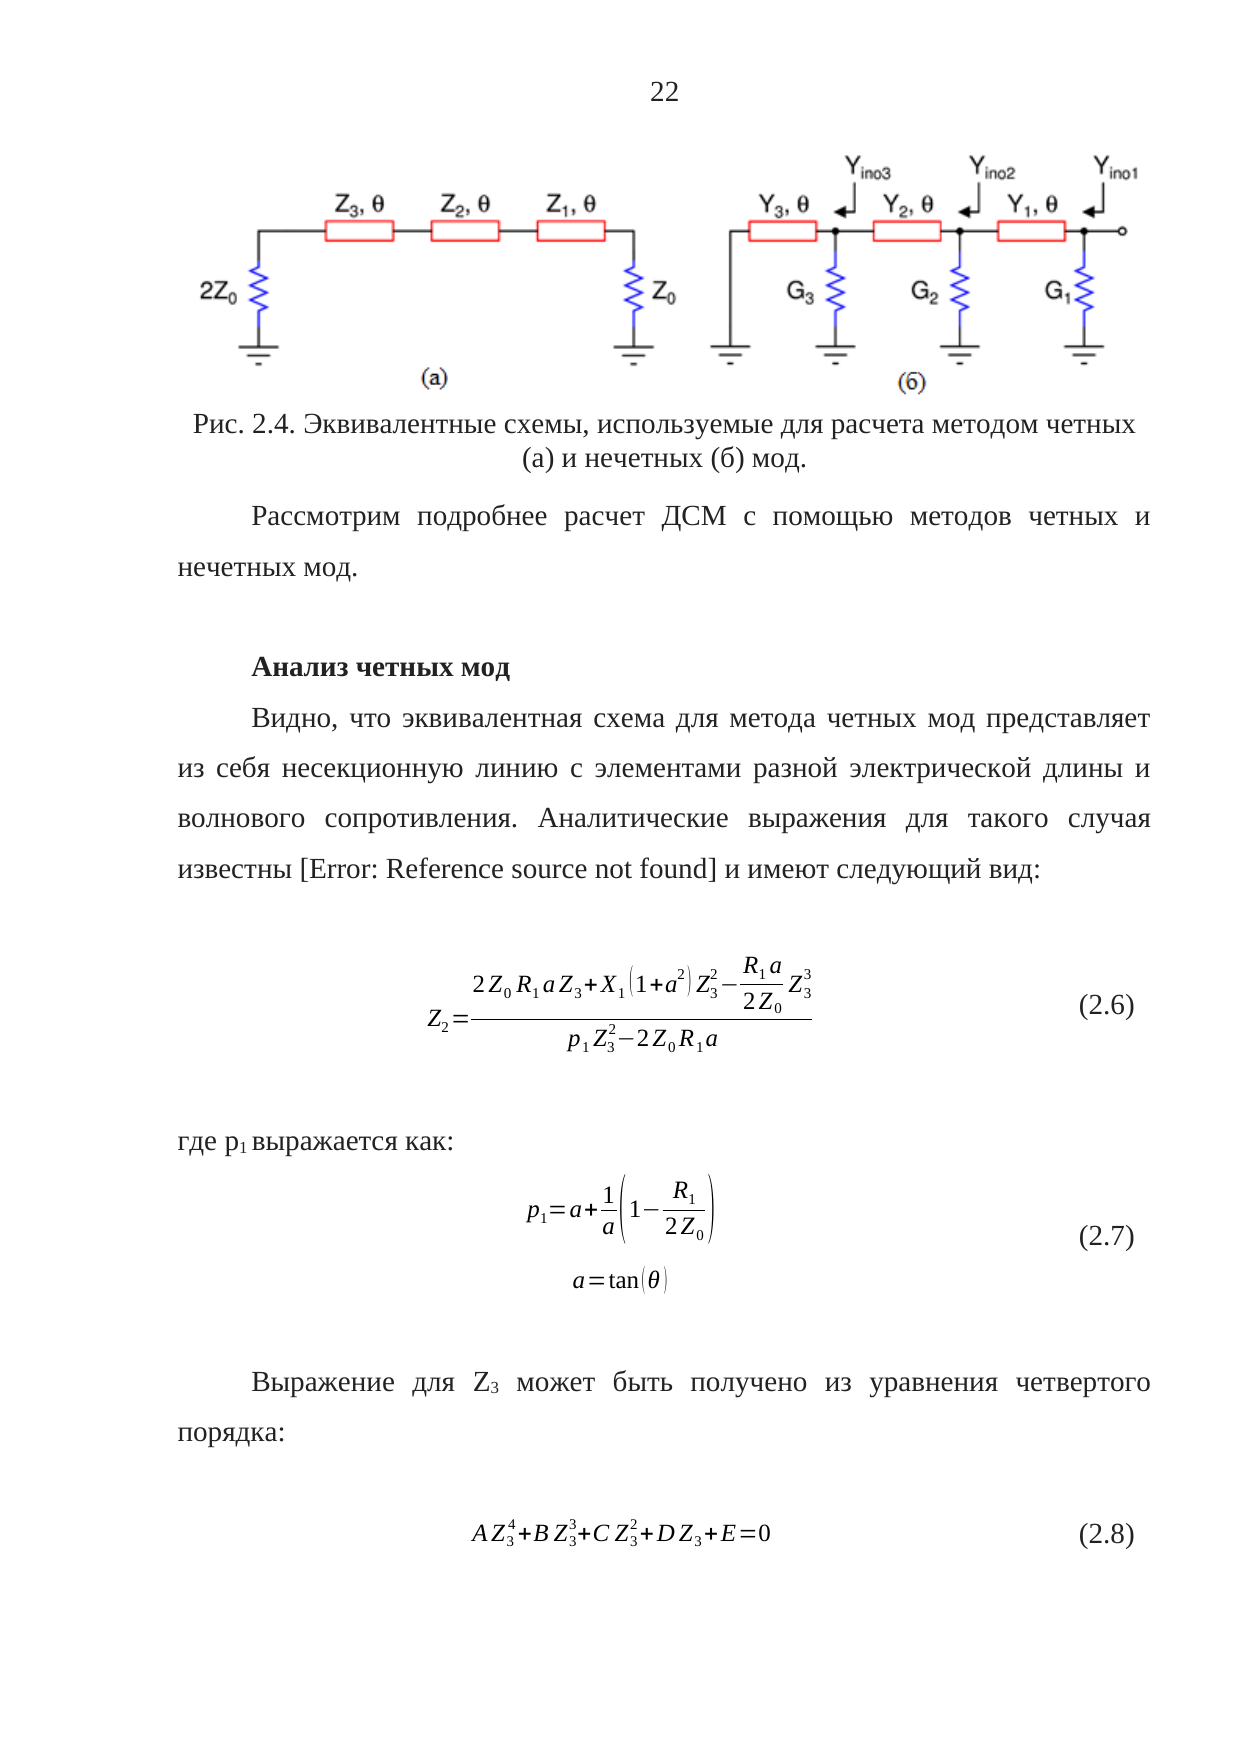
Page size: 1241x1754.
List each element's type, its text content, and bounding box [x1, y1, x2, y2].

table_header [177, 1515, 1063, 1567]
table_header [177, 951, 1063, 1073]
text Выражение для Z3 может быть получено из уравнения четвертого порядка: [177, 1364, 1152, 1448]
table_header (2.6) [1063, 951, 1151, 1073]
text Рис. 2.4. Эквивалентные схемы, используемые для расчета методом четных (а) и нечетных (б) мод. [177, 406, 1152, 473]
text Рассмотрим подробнее расчет ДСМ с помощью методов четных и нечетных мод. [177, 498, 1152, 582]
picture [187, 140, 1142, 407]
text где p1 выражается как: [177, 1123, 1152, 1157]
text Анализ четных мод [177, 649, 1152, 683]
table_header (2.8) [1063, 1515, 1151, 1567]
table_header (2.7) [1063, 1174, 1151, 1314]
table_header [177, 1174, 1063, 1314]
